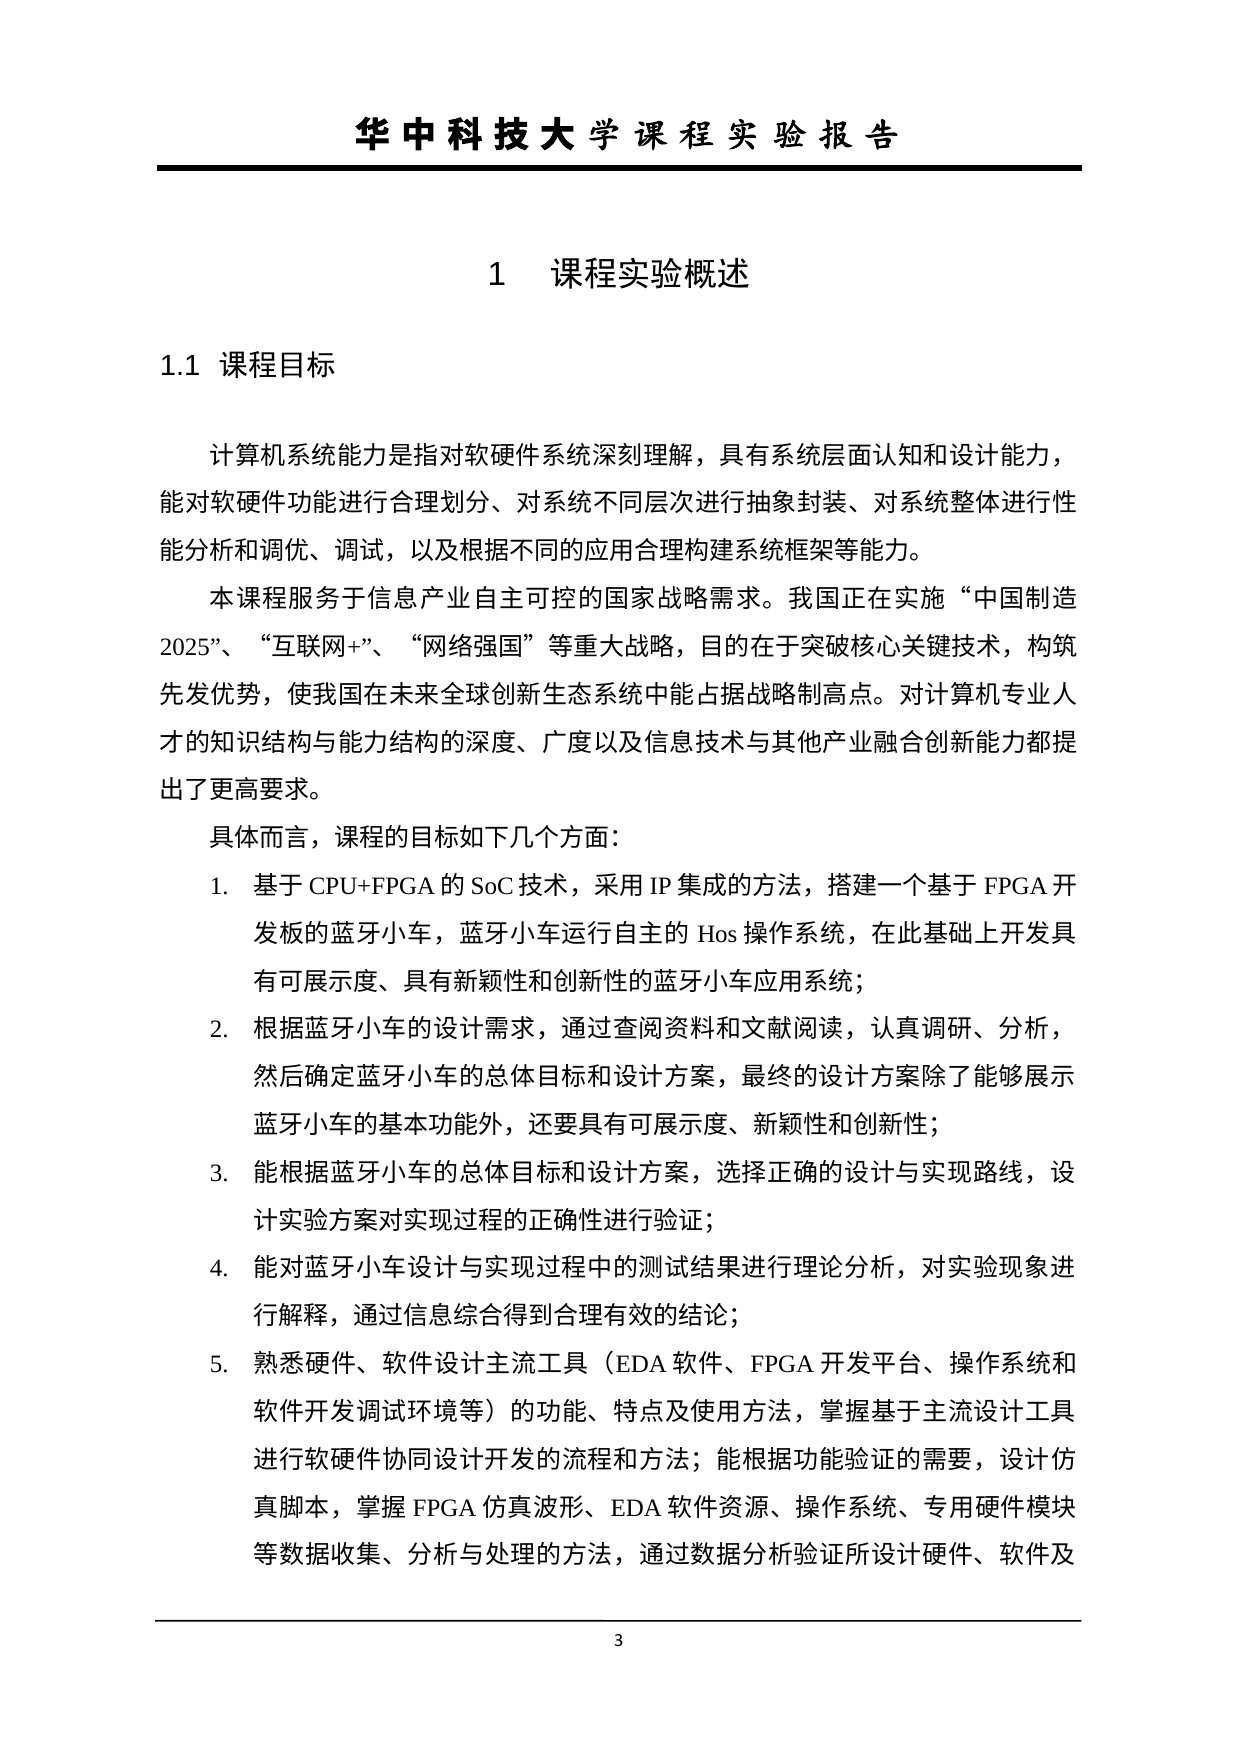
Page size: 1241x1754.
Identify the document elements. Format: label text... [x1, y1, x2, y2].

list 根据蓝牙小车的设计需求，通过查阅资料和文献阅读，认真调研、分析，然后确定蓝牙小车的总体目标和设计方案，最终的设计方案除了能够展示蓝牙小车的基本功能外，还要具有可展示度、新颖性和创新性； [209, 1003, 1078, 1147]
list 能对蓝牙小车设计与实现过程中的测试结果进行理论分析，对实验现象进行解释，通过信息综合得到合理有效的结论； [209, 1242, 1078, 1338]
list 能根据蓝牙小车的总体目标和设计方案，选择正确的设计与实现路线，设计实验方案对实现过程的正确性进行验证； [209, 1147, 1078, 1242]
text 具体而言，课程的目标如下几个方面： [159, 812, 1078, 860]
subtitle 课程实验概述 [159, 248, 1078, 296]
text 计算机系统能力是指对软硬件系统深刻理解，具有系统层面认知和设计能力，能对软硬件功能进行合理划分、对系统不同层次进行抽象封装、对系统整体进行性能分析和调优、调试，以及根据不同的应用合理构建系统框架等能力。 [159, 429, 1078, 573]
list 基于CPU+FPGA的SoC技术，采用IP集成的方法，搭建一个基于FPGA开发板的蓝牙小车，蓝牙小车运行自主的Hos操作系统，在此基础上开发具有可展示度、具有新颖性和创新性的蓝牙小车应用系统； [209, 860, 1078, 1003]
subtitle 课程目标 [159, 346, 1053, 382]
text 本课程服务于信息产业自主可控的国家战略需求。我国正在实施“中国制造2025”、“互联网+”、“网络强国”等重大战略，目的在于突破核心关键技术，构筑先发优势，使我国在未来全球创新生态系统中能占据战略制高点。对计算机专业人才的知识结构与能力结构的深度、广度以及信息技术与其他产业融合创新能力都提出了更高要求。 [159, 573, 1078, 812]
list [209, 1338, 1078, 1577]
